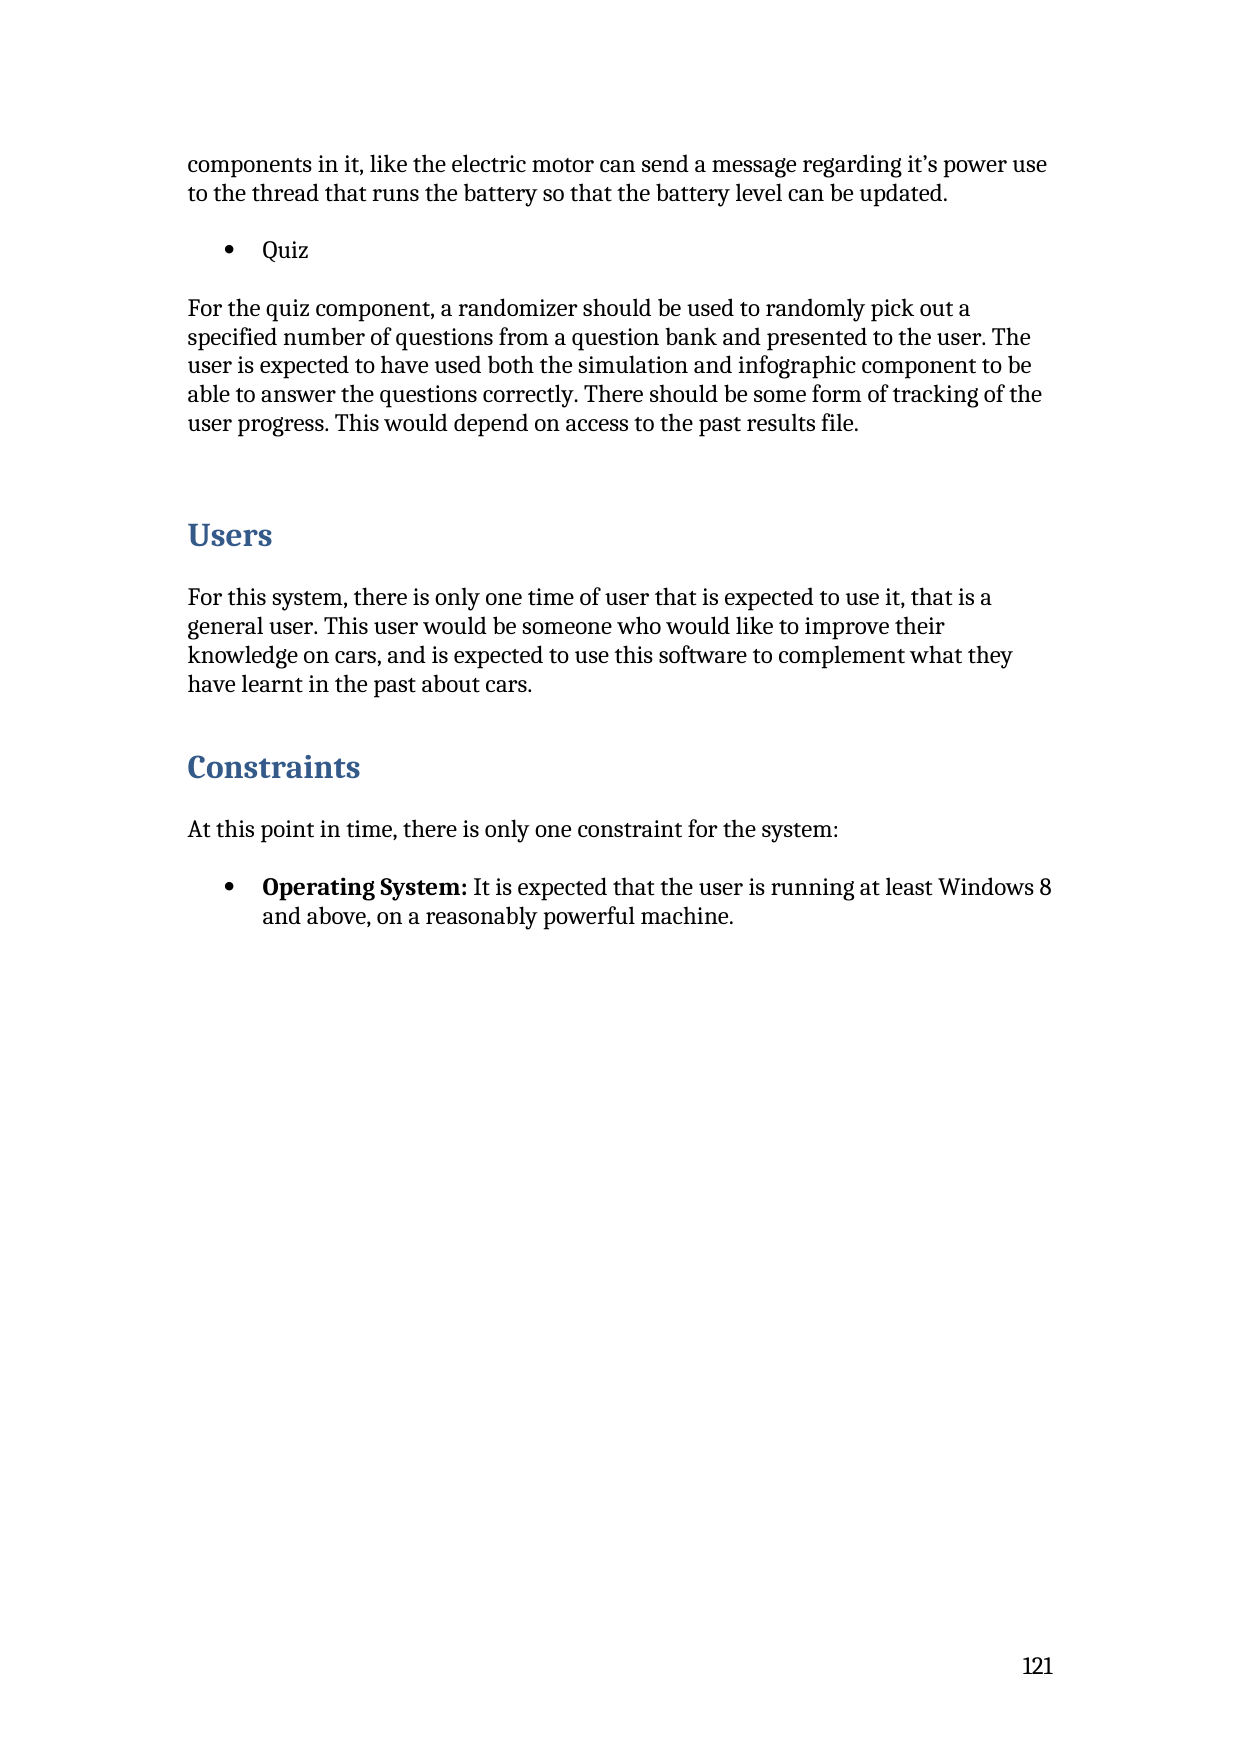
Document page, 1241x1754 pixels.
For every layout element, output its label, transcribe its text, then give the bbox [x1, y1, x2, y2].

list Quiz [225, 236, 1053, 265]
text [187, 150, 1053, 207]
list Operating System: It is expected that the user is running at least Windows 8 and above, on a reasonably powerful machine. [225, 873, 1053, 930]
text For the quiz component, a randomizer should be used to randomly pick out a specified number of questions from a question bank and presented to the user. The user is expected to have used both the simulation and infographic component to be able to answer the questions correctly. There should be some form of tracking of the user progress. This would depend on access to the past results file. [187, 294, 1053, 437]
subtitle Users [187, 516, 1053, 554]
text At this point in time, there is only one constraint for the system: [187, 815, 1053, 844]
text For this system, there is only one time of user that is expected to use it, that is a general user. This user would be someone who would like to improve their knowledge on cars, and is expected to use this software to complement what they have learnt in the past about cars. [187, 583, 1053, 698]
subtitle Constraints [187, 748, 1053, 787]
